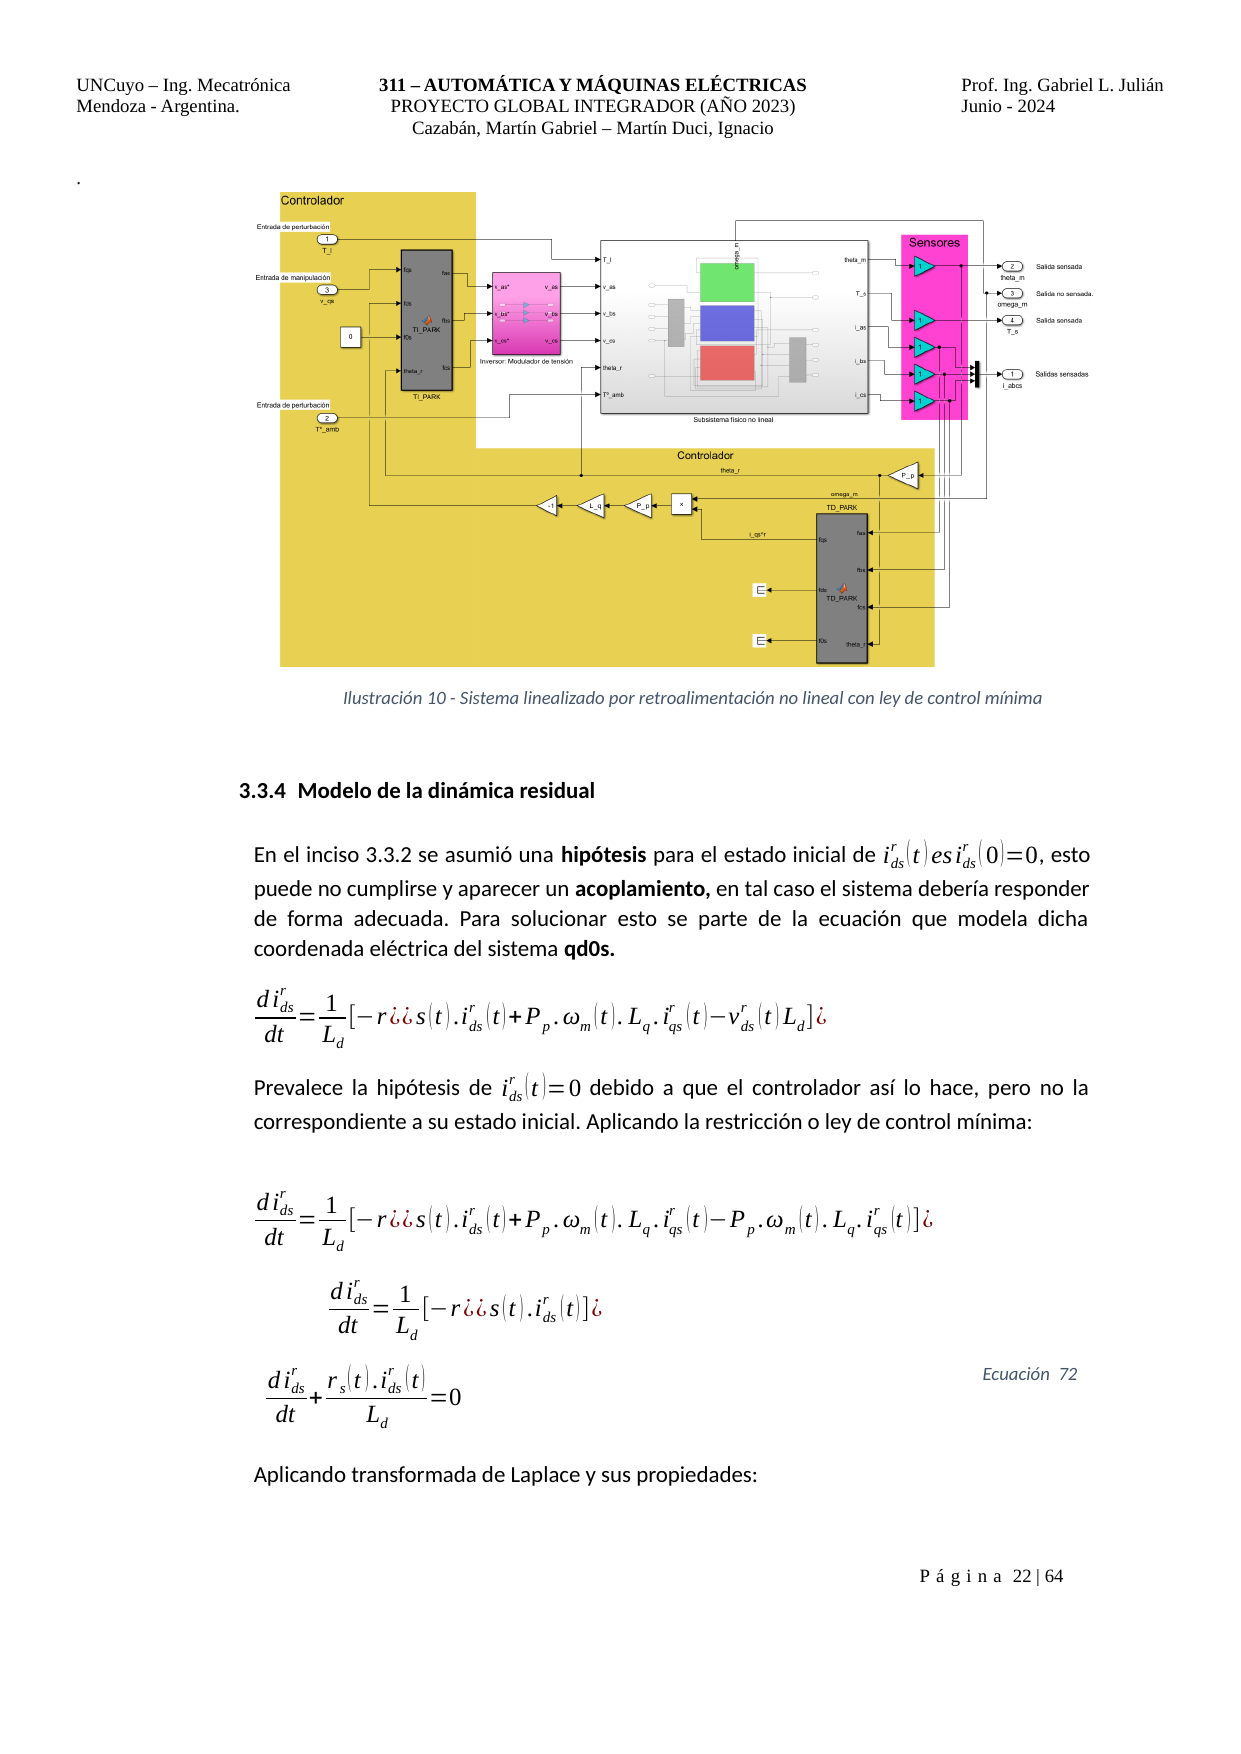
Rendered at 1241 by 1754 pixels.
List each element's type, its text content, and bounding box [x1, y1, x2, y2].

list En el inciso 3.3.2 se asumió una hipótesis para el estado inicial de , esto puede no cumplirse y aparecer un acoplamiento, en tal caso el sistema debería responder de forma adecuada. Para solucionar esto se parte de la ecuación que modela dicha coordenada eléctrica del sistema qd0s. [253, 837, 1090, 962]
text Prevalece la hipótesis de debido a que el controlador así lo hace, pero no la correspondiente a su estado inicial. Aplicando la restricción o ley de control mínima: [253, 1070, 1090, 1135]
text Modelo de la dinámica residual [239, 777, 1090, 804]
table_header [254, 1362, 678, 1460]
picture [253, 188, 1099, 667]
text Aplicando transformada de Laplace y sus propiedades: [253, 1460, 1090, 1488]
